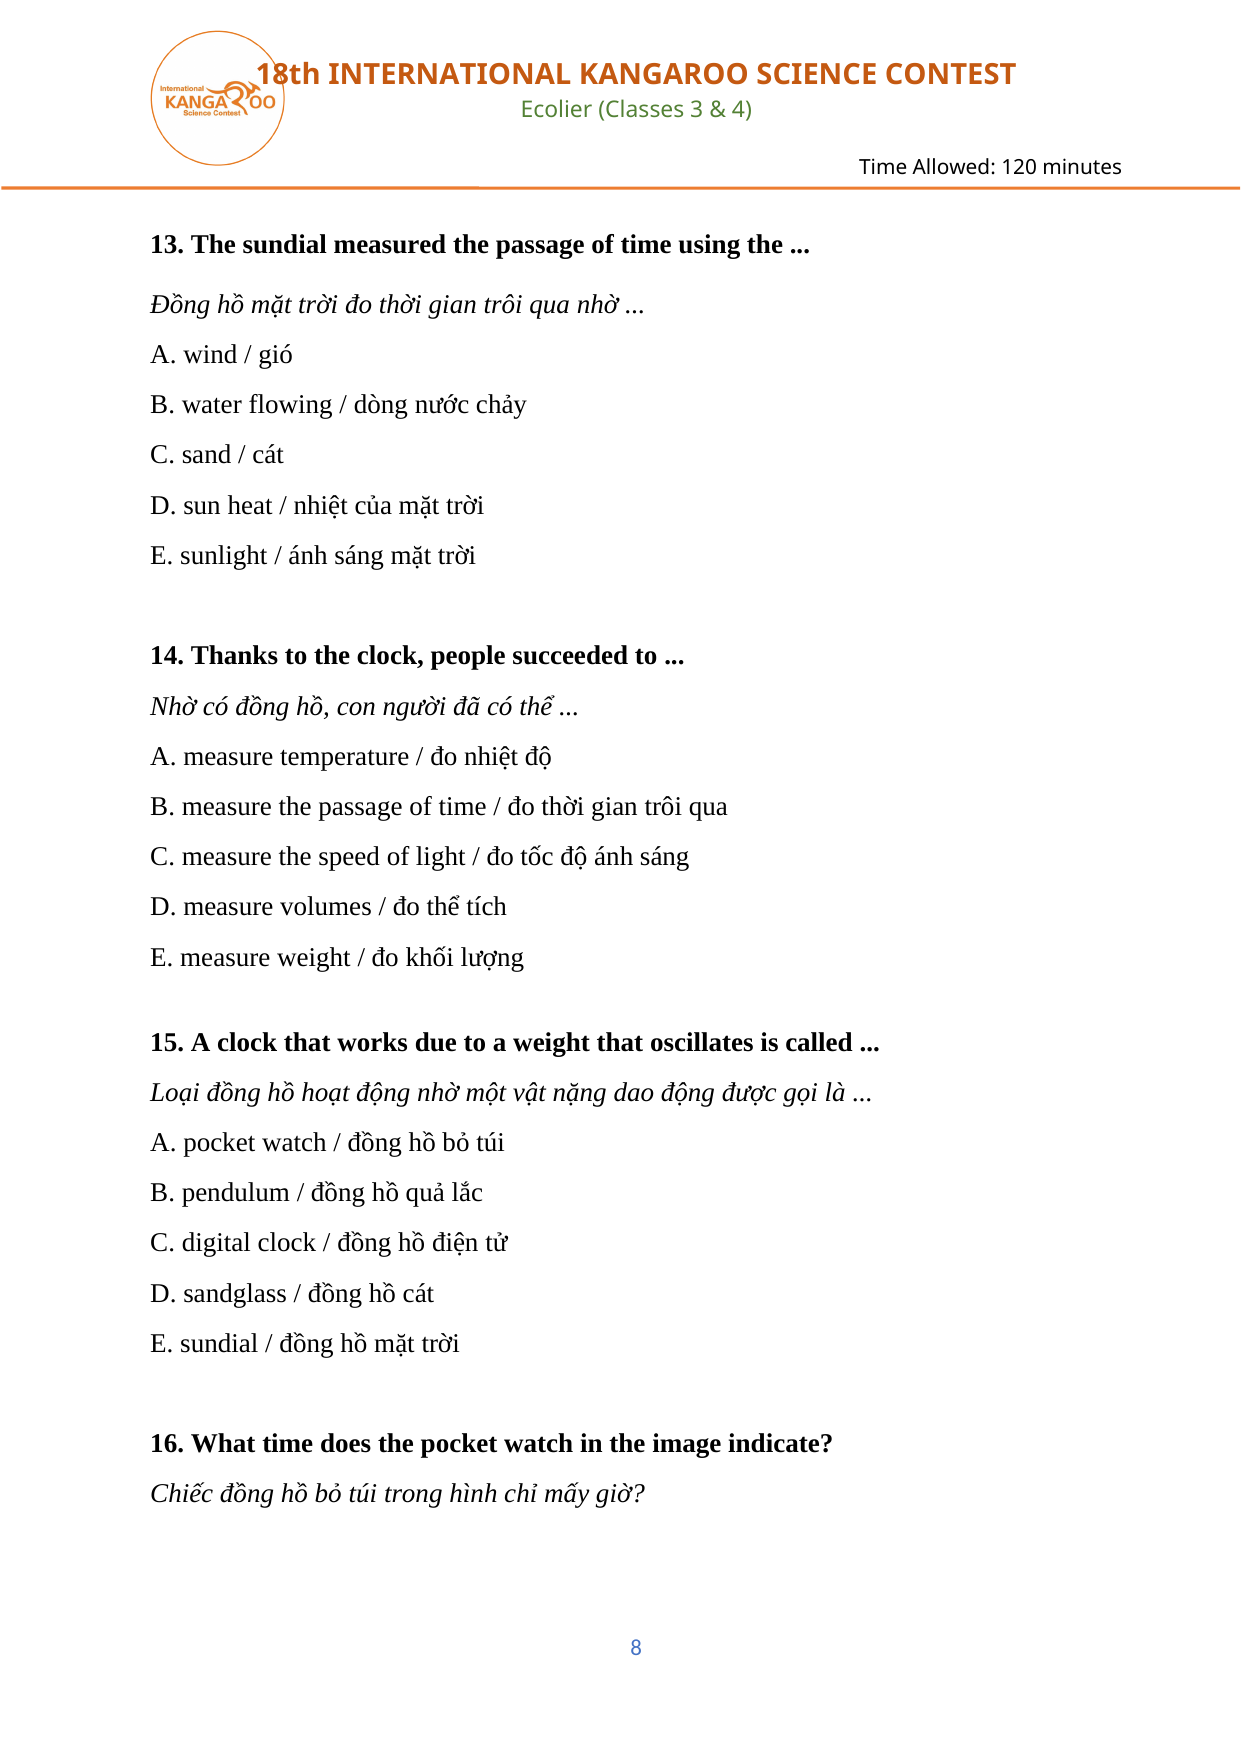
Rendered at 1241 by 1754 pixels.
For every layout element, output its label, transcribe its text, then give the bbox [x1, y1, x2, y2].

text 15. A clock that works due to a weight that oscillates is called ... [150, 1026, 1122, 1057]
text 14. Thanks to the clock, people succeeded to ... [150, 639, 1122, 671]
text 13. The sundial measured the passage of time using the ... [150, 228, 1122, 259]
text C. sand / cát [150, 439, 1122, 470]
text Đồng hồ mặt trời đo thời gian trôi qua nhờ ... [150, 288, 1122, 319]
text Nhờ có đồng hồ, con người đã có thể ... [150, 690, 1122, 721]
text E. sundial / đồng hồ mặt trời [150, 1327, 1122, 1358]
text A. wind / gió [150, 338, 1122, 369]
text B. water flowing / dòng nước chảy [150, 388, 1122, 419]
text D. measure volumes / đo thể tích [150, 891, 1122, 922]
text B. measure the passage of time / đo thời gian trôi qua [150, 790, 1122, 821]
text C. digital clock / đồng hồ điện tử [150, 1227, 1122, 1258]
text A. pocket watch / đồng hồ bỏ túi [150, 1126, 1122, 1157]
text D. sandglass / đồng hồ cát [150, 1277, 1122, 1308]
text C. measure the speed of light / đo tốc độ ánh sáng [150, 840, 1122, 871]
text E. measure weight / đo khối lượng [150, 941, 1122, 972]
text Chiếc đồng hồ bỏ túi trong hình chỉ mấy giờ? [150, 1478, 1122, 1509]
picture [150, 30, 285, 166]
text 16. What time does the pocket watch in the image indicate? [150, 1427, 1122, 1458]
text B. pendulum / đồng hồ quả lắc [150, 1176, 1122, 1207]
text A. measure temperature / đo nhiệt độ [150, 740, 1122, 771]
text Loại đồng hồ hoạt động nhờ một vật nặng dao động được gọi là ... [150, 1076, 1122, 1107]
text D. sun heat / nhiệt của mặt trời [150, 489, 1122, 520]
picture [277, 75, 284, 81]
text E. sunlight / ánh sáng mặt trời [150, 539, 1122, 570]
